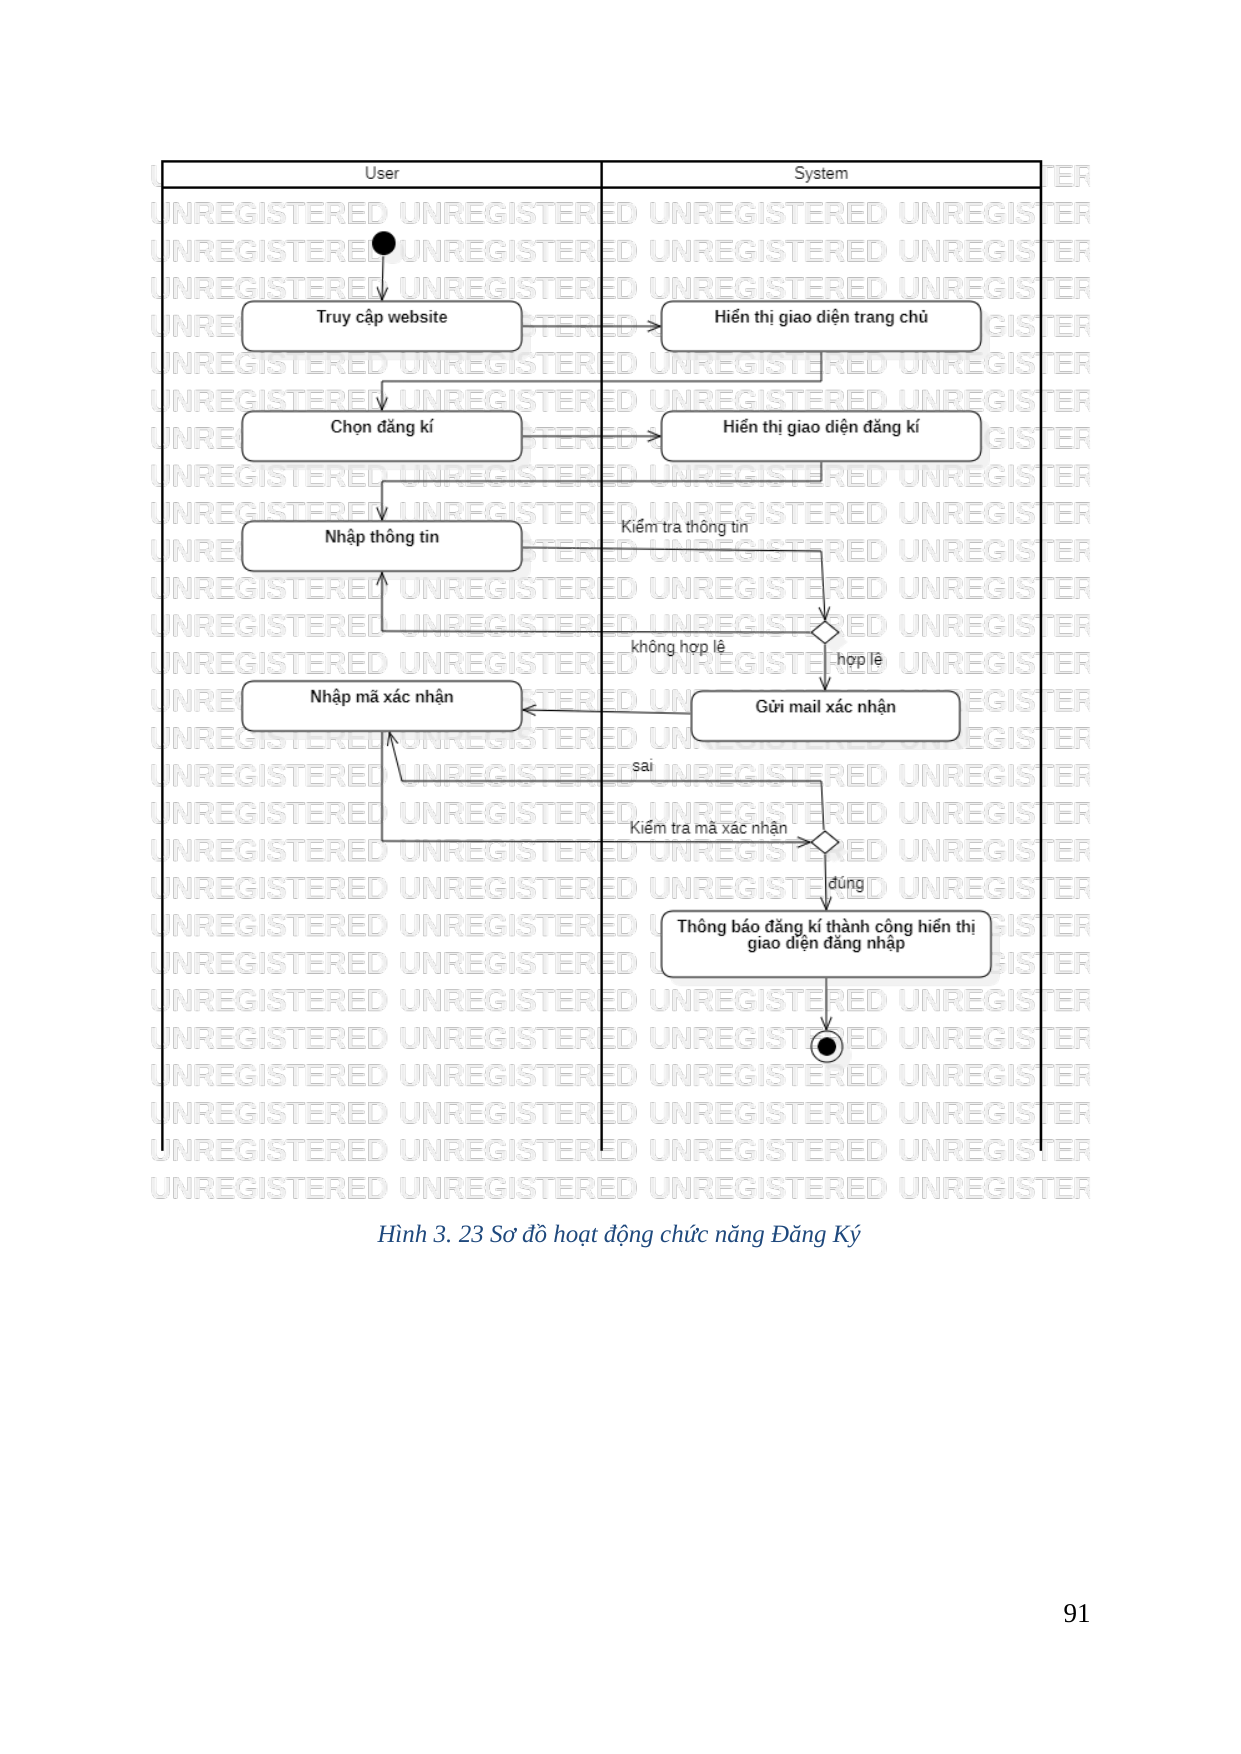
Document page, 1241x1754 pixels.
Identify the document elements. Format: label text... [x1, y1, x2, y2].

picture [150, 150, 1091, 1201]
text Hình 3. 23 Sơ đồ hoạt động chức năng Đăng Ký [150, 1219, 1090, 1248]
